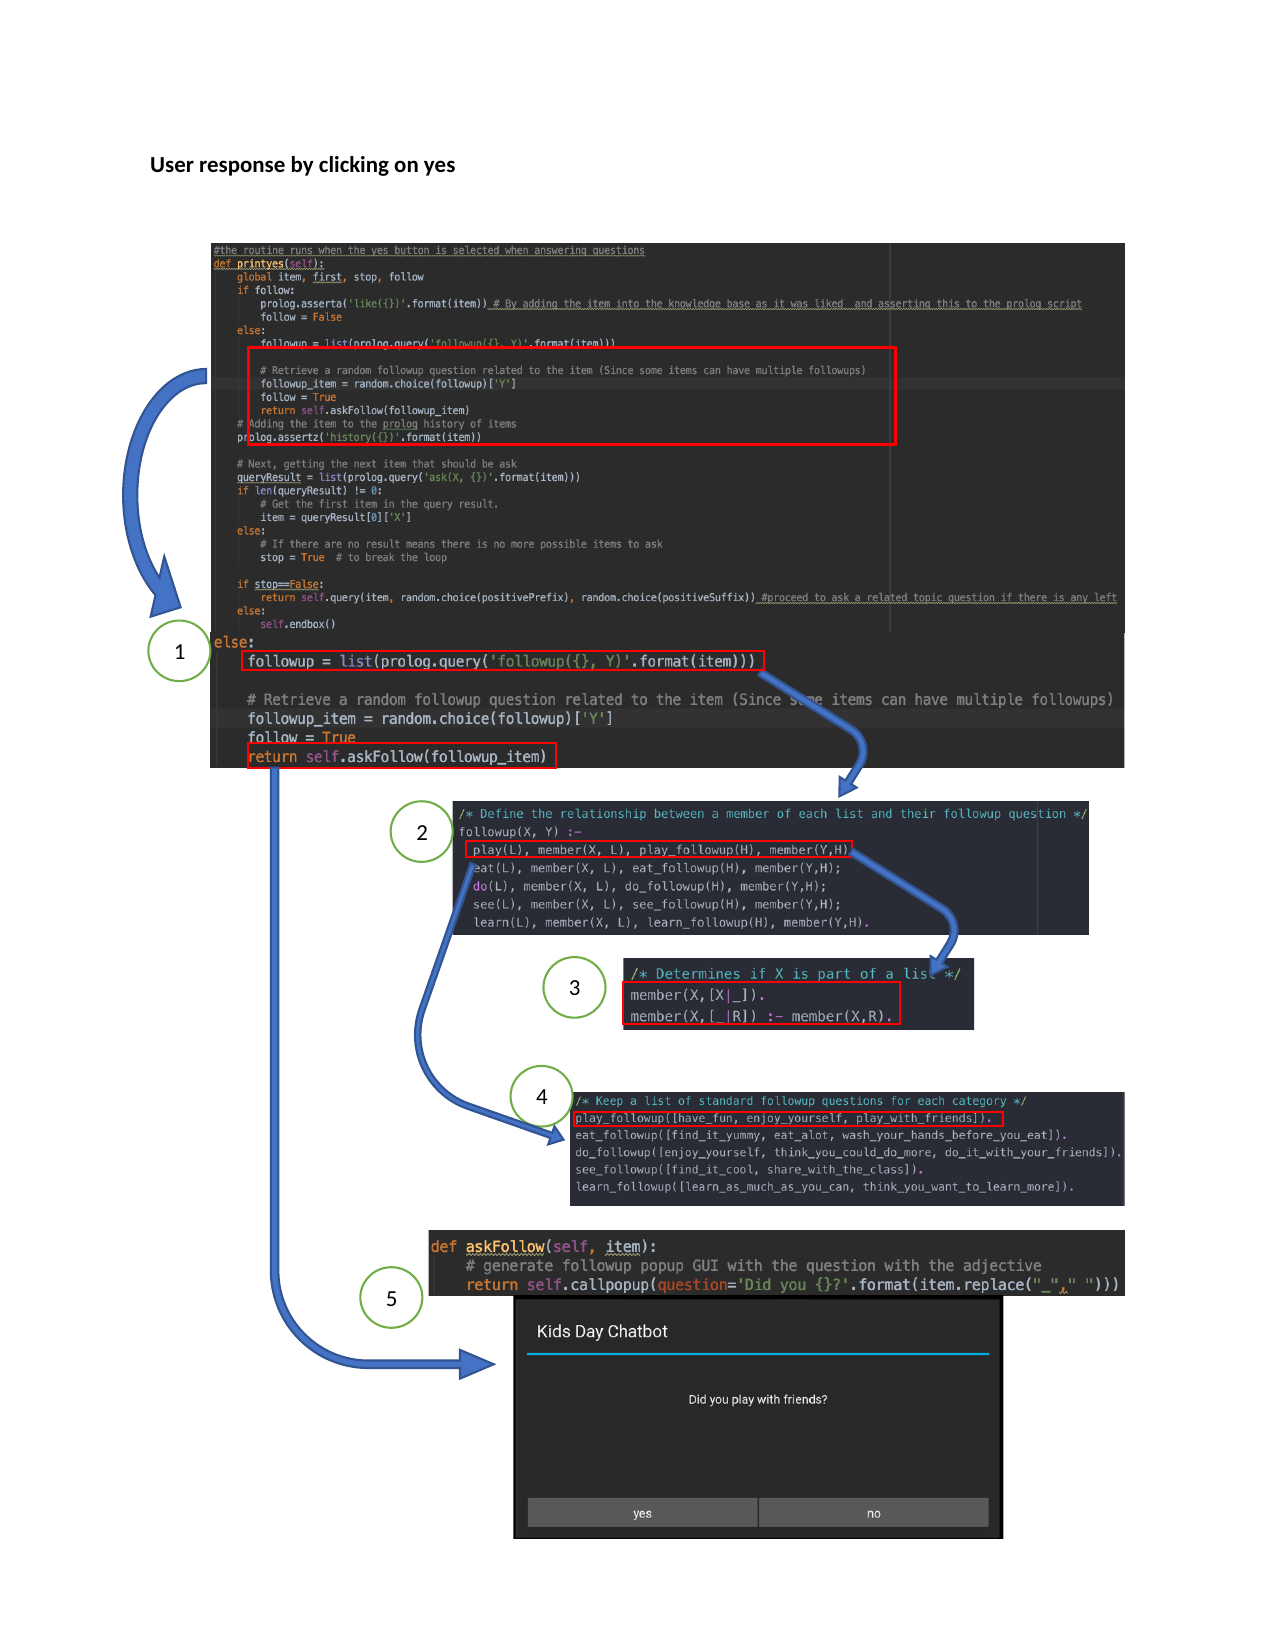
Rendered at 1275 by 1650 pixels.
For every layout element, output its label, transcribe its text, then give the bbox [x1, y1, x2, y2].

picture [623, 958, 975, 1030]
picture [210, 243, 1125, 768]
picture [452, 801, 1089, 935]
picture [428, 1230, 1125, 1539]
picture [467, 842, 851, 856]
picture [624, 983, 899, 1023]
picture [570, 1092, 1125, 1206]
picture [249, 744, 555, 767]
picture [243, 652, 763, 669]
text User response by clicking on yes [150, 150, 1125, 178]
